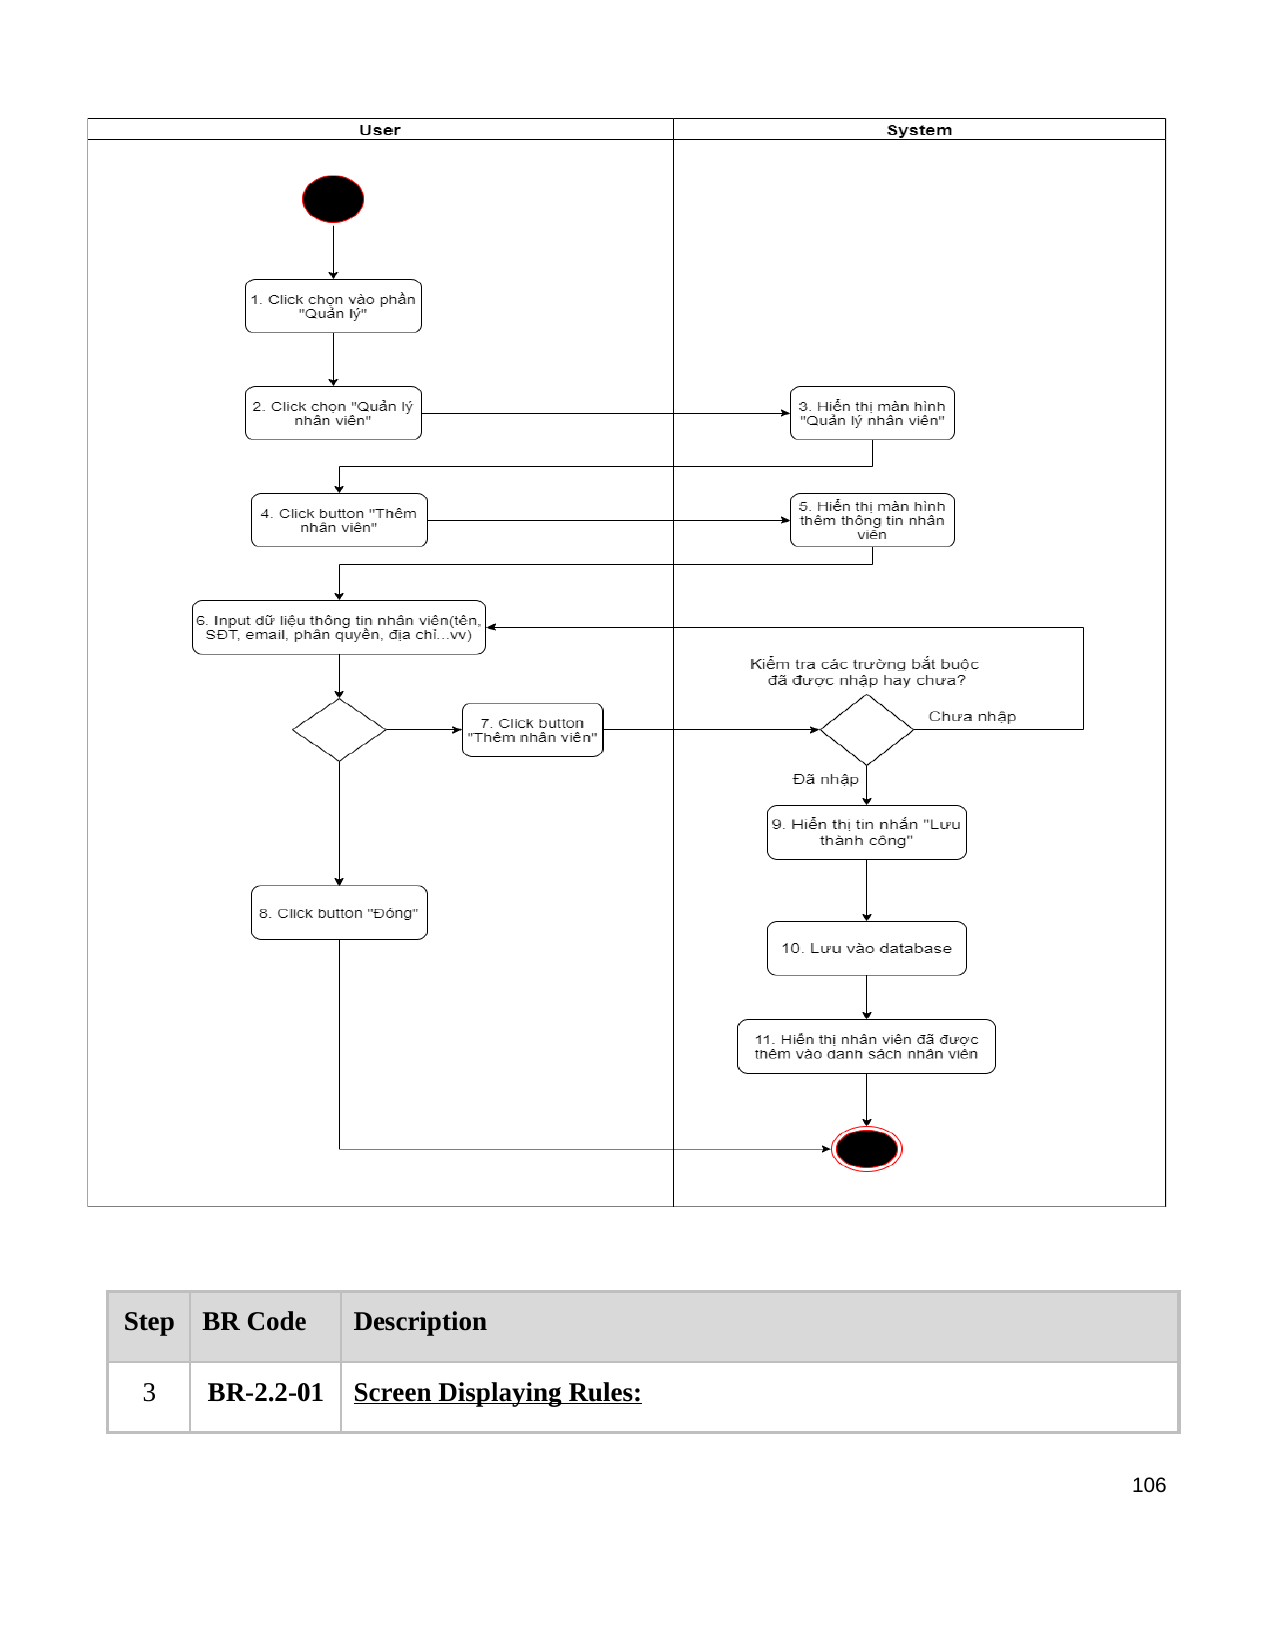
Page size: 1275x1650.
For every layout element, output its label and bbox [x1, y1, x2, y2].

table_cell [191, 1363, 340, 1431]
picture [87, 118, 1167, 1207]
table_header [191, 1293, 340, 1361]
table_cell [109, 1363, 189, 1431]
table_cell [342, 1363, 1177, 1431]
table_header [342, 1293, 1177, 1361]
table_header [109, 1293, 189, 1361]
